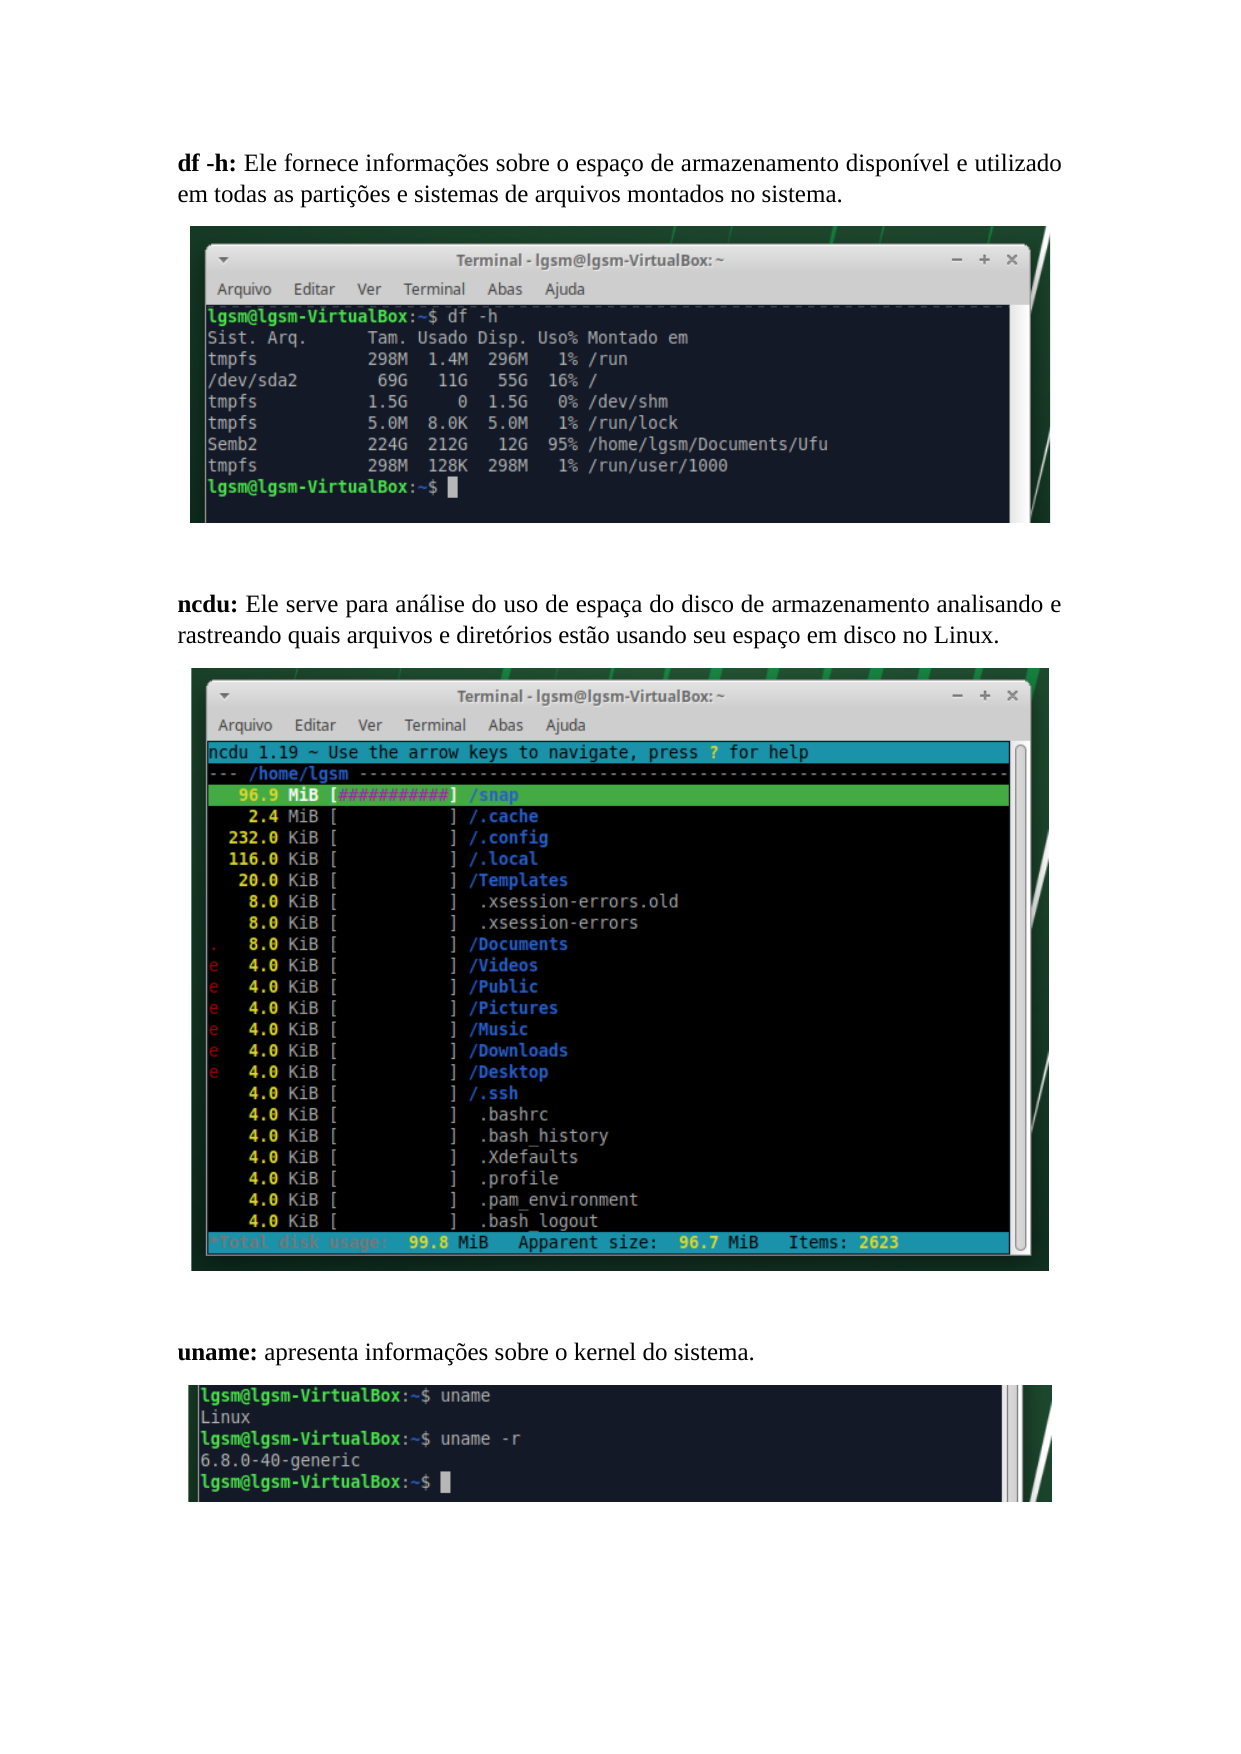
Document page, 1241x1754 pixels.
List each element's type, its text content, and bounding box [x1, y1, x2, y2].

picture [191, 668, 1049, 1271]
picture [190, 226, 1051, 523]
picture [188, 1385, 1052, 1502]
text df -h: Ele fornece informações sobre o espaço de armazenamento disponível e utilizado em todas as partições e sistemas de arquivos montados no sistema. [177, 148, 1063, 207]
text uname: apresenta informações sobre o kernel do sistema. [177, 1337, 1063, 1366]
text ncdu: Ele serve para análise do uso de espaça do disco de armazenamento analisando e rastreando quais arquivos e diretórios estão usando seu espaço em disco no Linux. [177, 589, 1063, 649]
